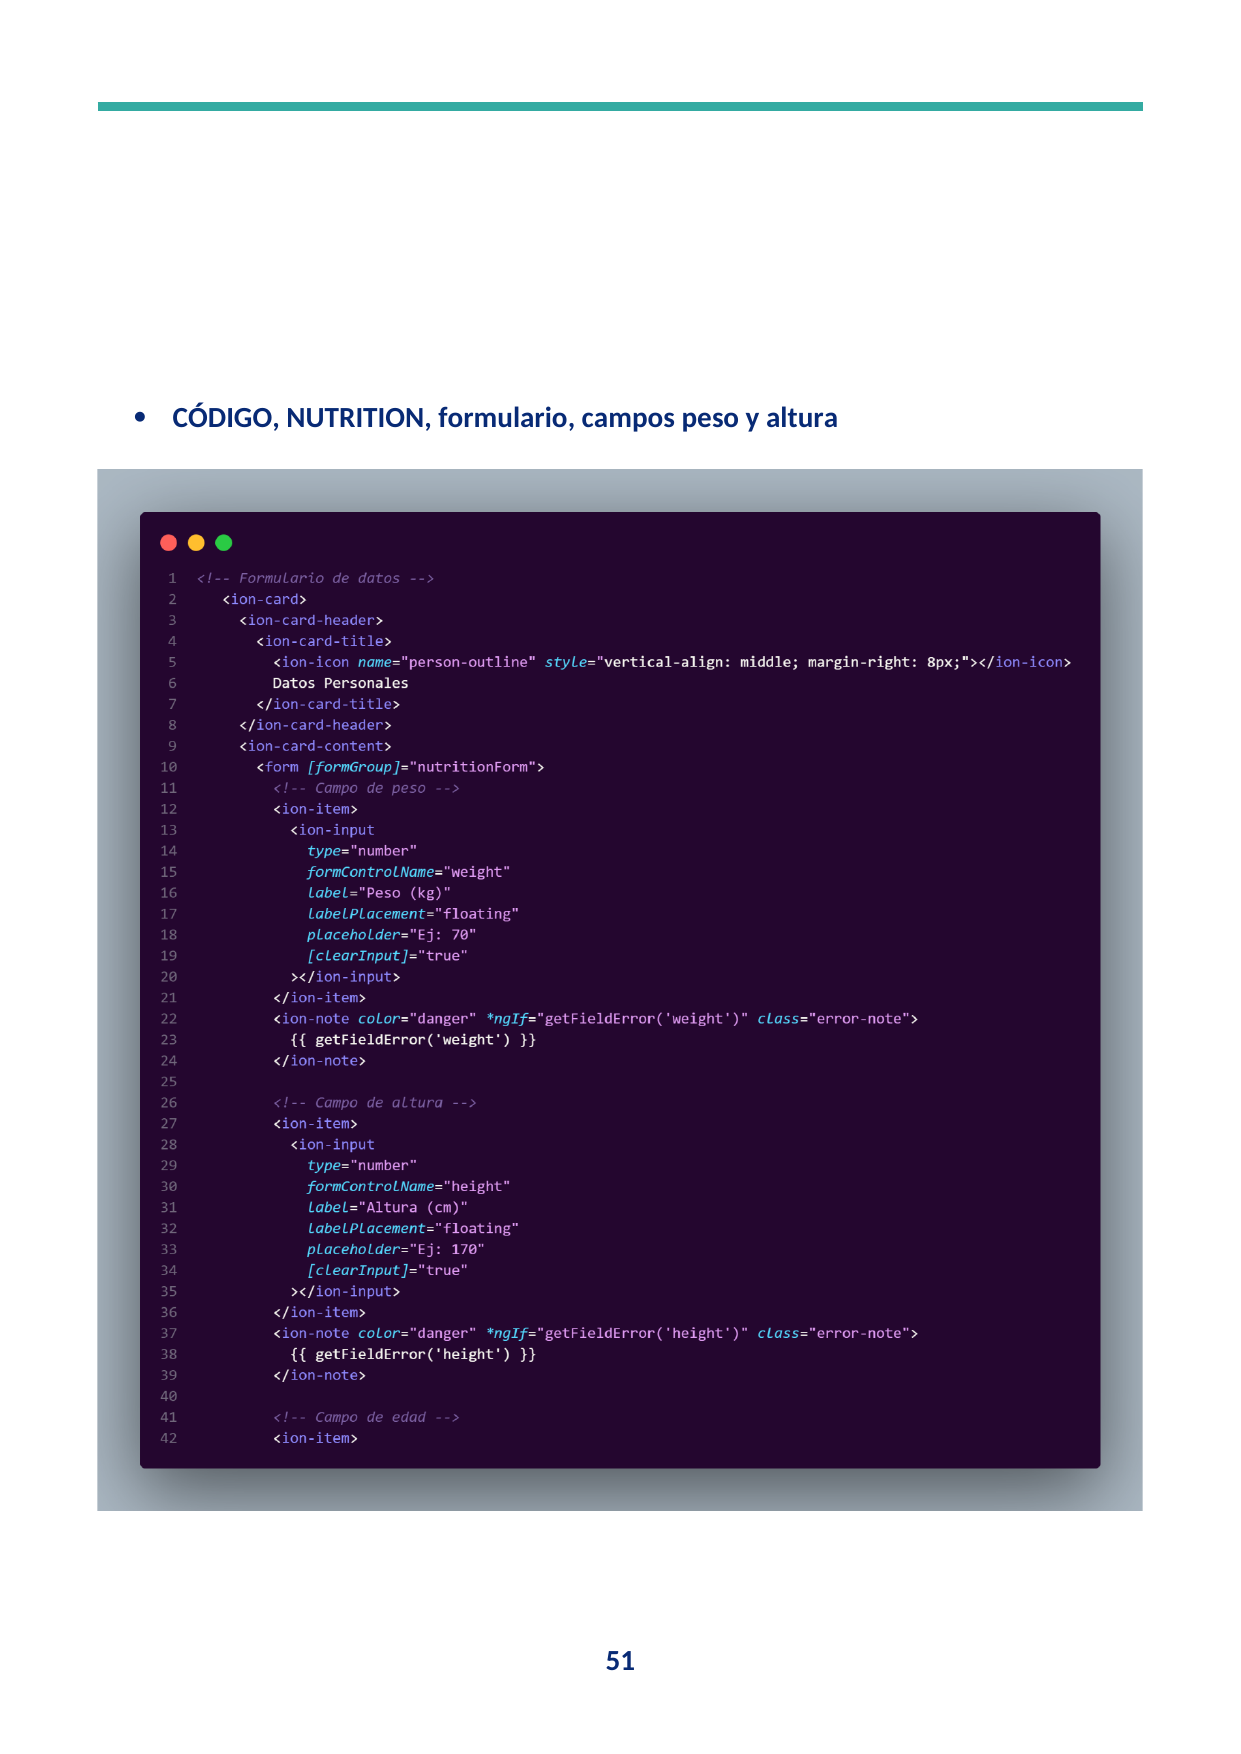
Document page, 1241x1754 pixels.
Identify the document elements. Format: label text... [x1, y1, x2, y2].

picture [97, 469, 1143, 1511]
list CÓDIGO, NUTRITION, formulario, campos peso y altura [135, 399, 1143, 434]
